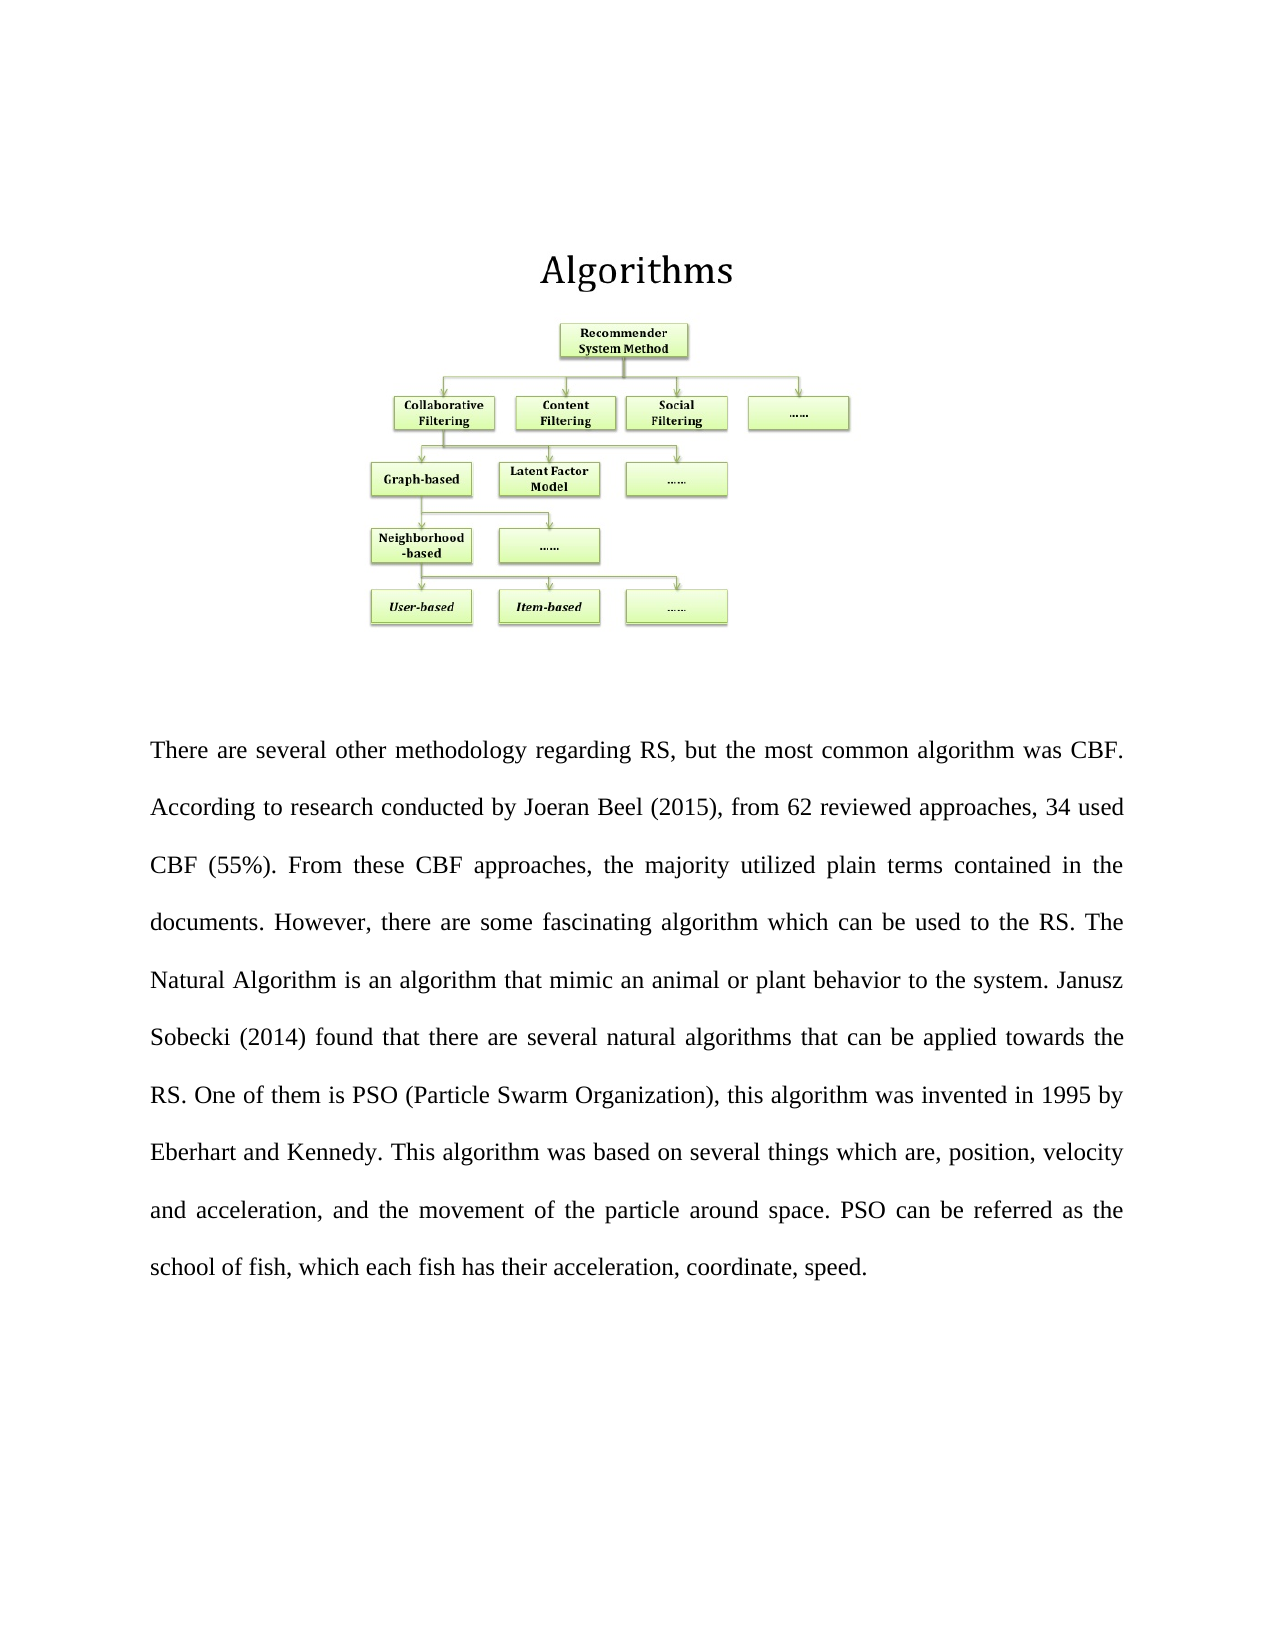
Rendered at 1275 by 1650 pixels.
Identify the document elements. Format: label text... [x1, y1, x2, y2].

text There are several other methodology regarding RS, but the most common algorithm was CBF. According to research conducted by Joeran Beel (2015), from 62 reviewed approaches, 34 used CBF (55%). From these CBF approaches, the majority utilized plain terms contained in the documents. However, there are some fascinating algorithm which can be used to the RS. The Natural Algorithm is an algorithm that mimic an animal or plant behavior to the system. Janusz Sobecki (2014) found that there are several natural algorithms that can be applied towards the RS. One of them is PSO (Particle Swarm Organization), this algorithm was invented in 1995 by Eberhart and Kennedy. This algorithm was based on several things which are, position, velocity and acceleration, and the movement of the particle around space. PSO can be referred as the school of fish, which each fish has their acceleration, coordinate, speed. [150, 735, 1125, 1281]
picture [305, 207, 970, 706]
